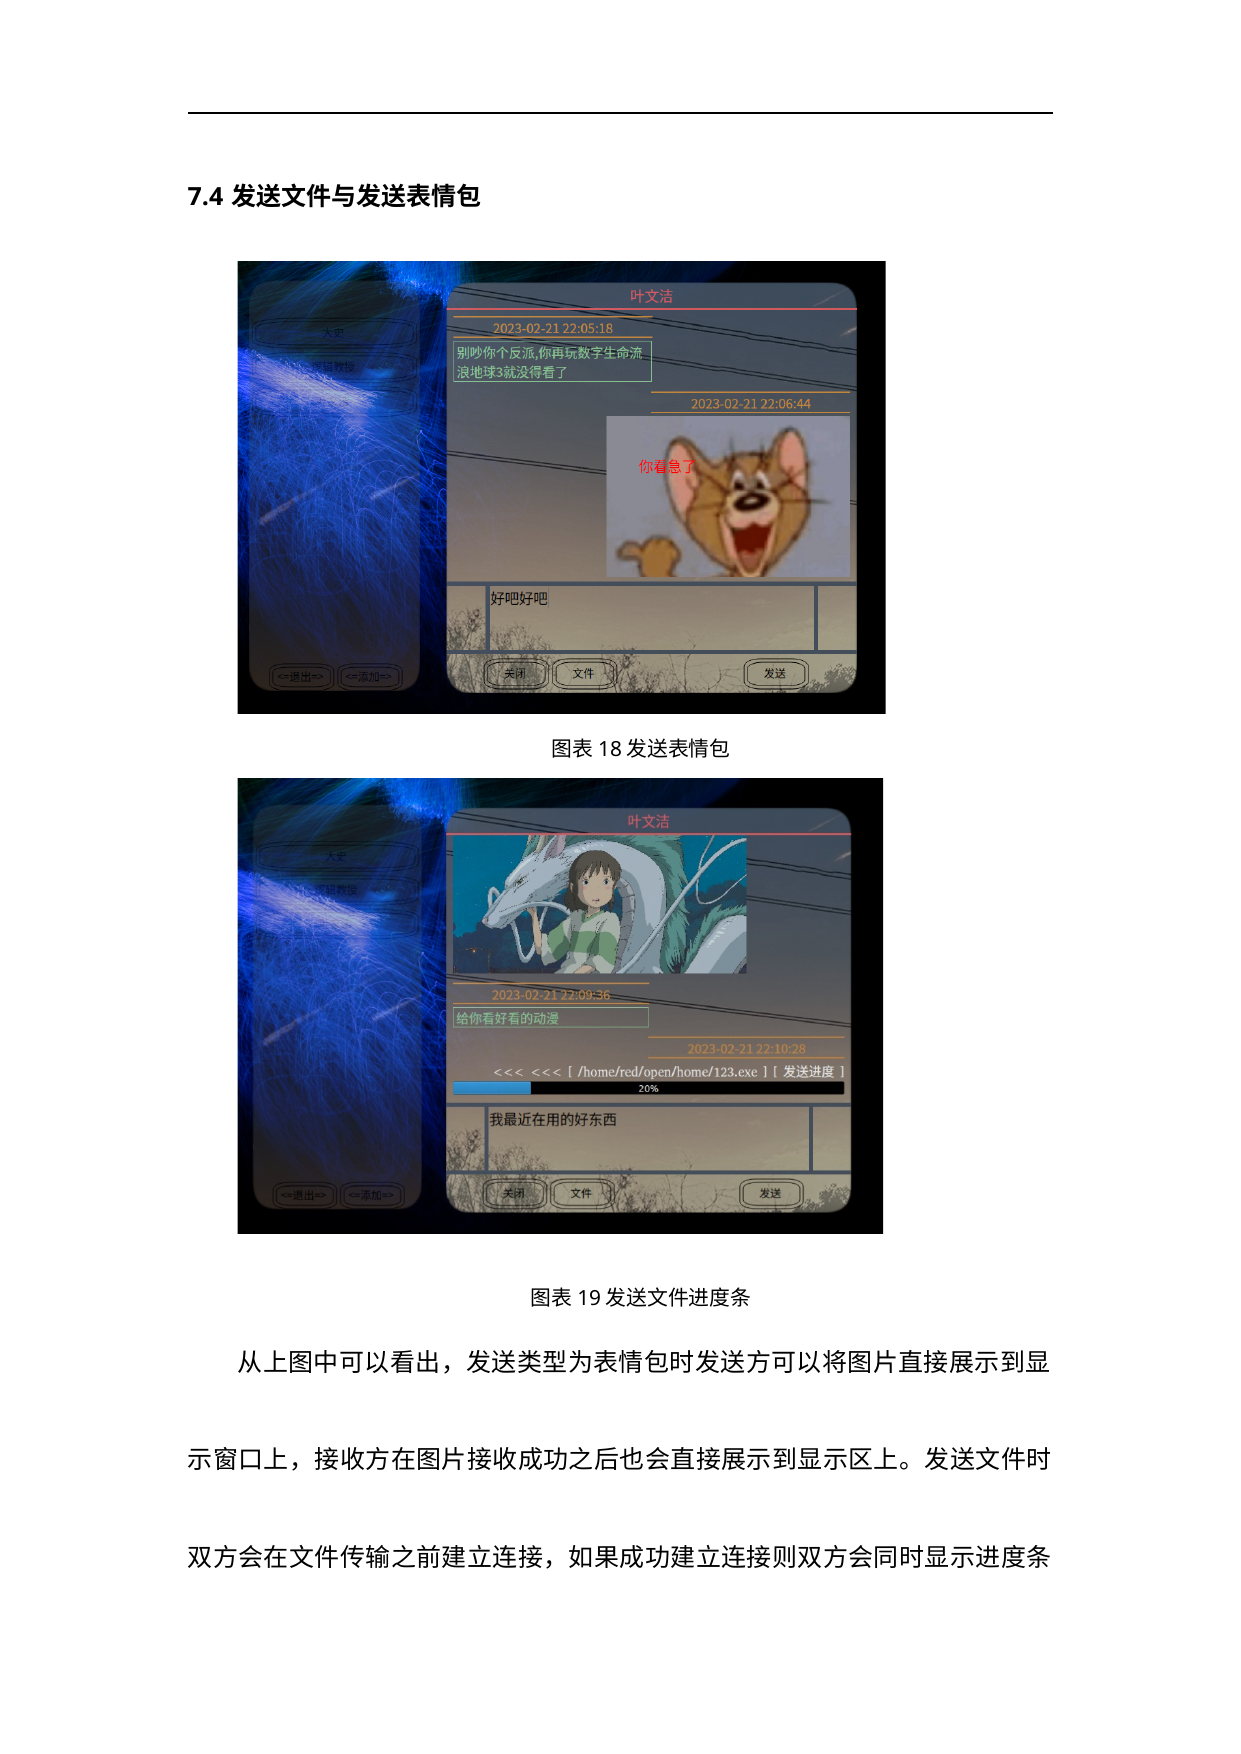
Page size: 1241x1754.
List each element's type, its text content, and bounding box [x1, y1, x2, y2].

subtitle 发送文件与发送表情包 [187, 162, 1053, 227]
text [187, 1328, 1053, 1588]
text 图表 18 发送表情包 [187, 731, 1053, 763]
picture [237, 778, 884, 1234]
text 图表 19 发送文件进度条 [187, 1280, 1053, 1313]
picture [237, 261, 886, 714]
